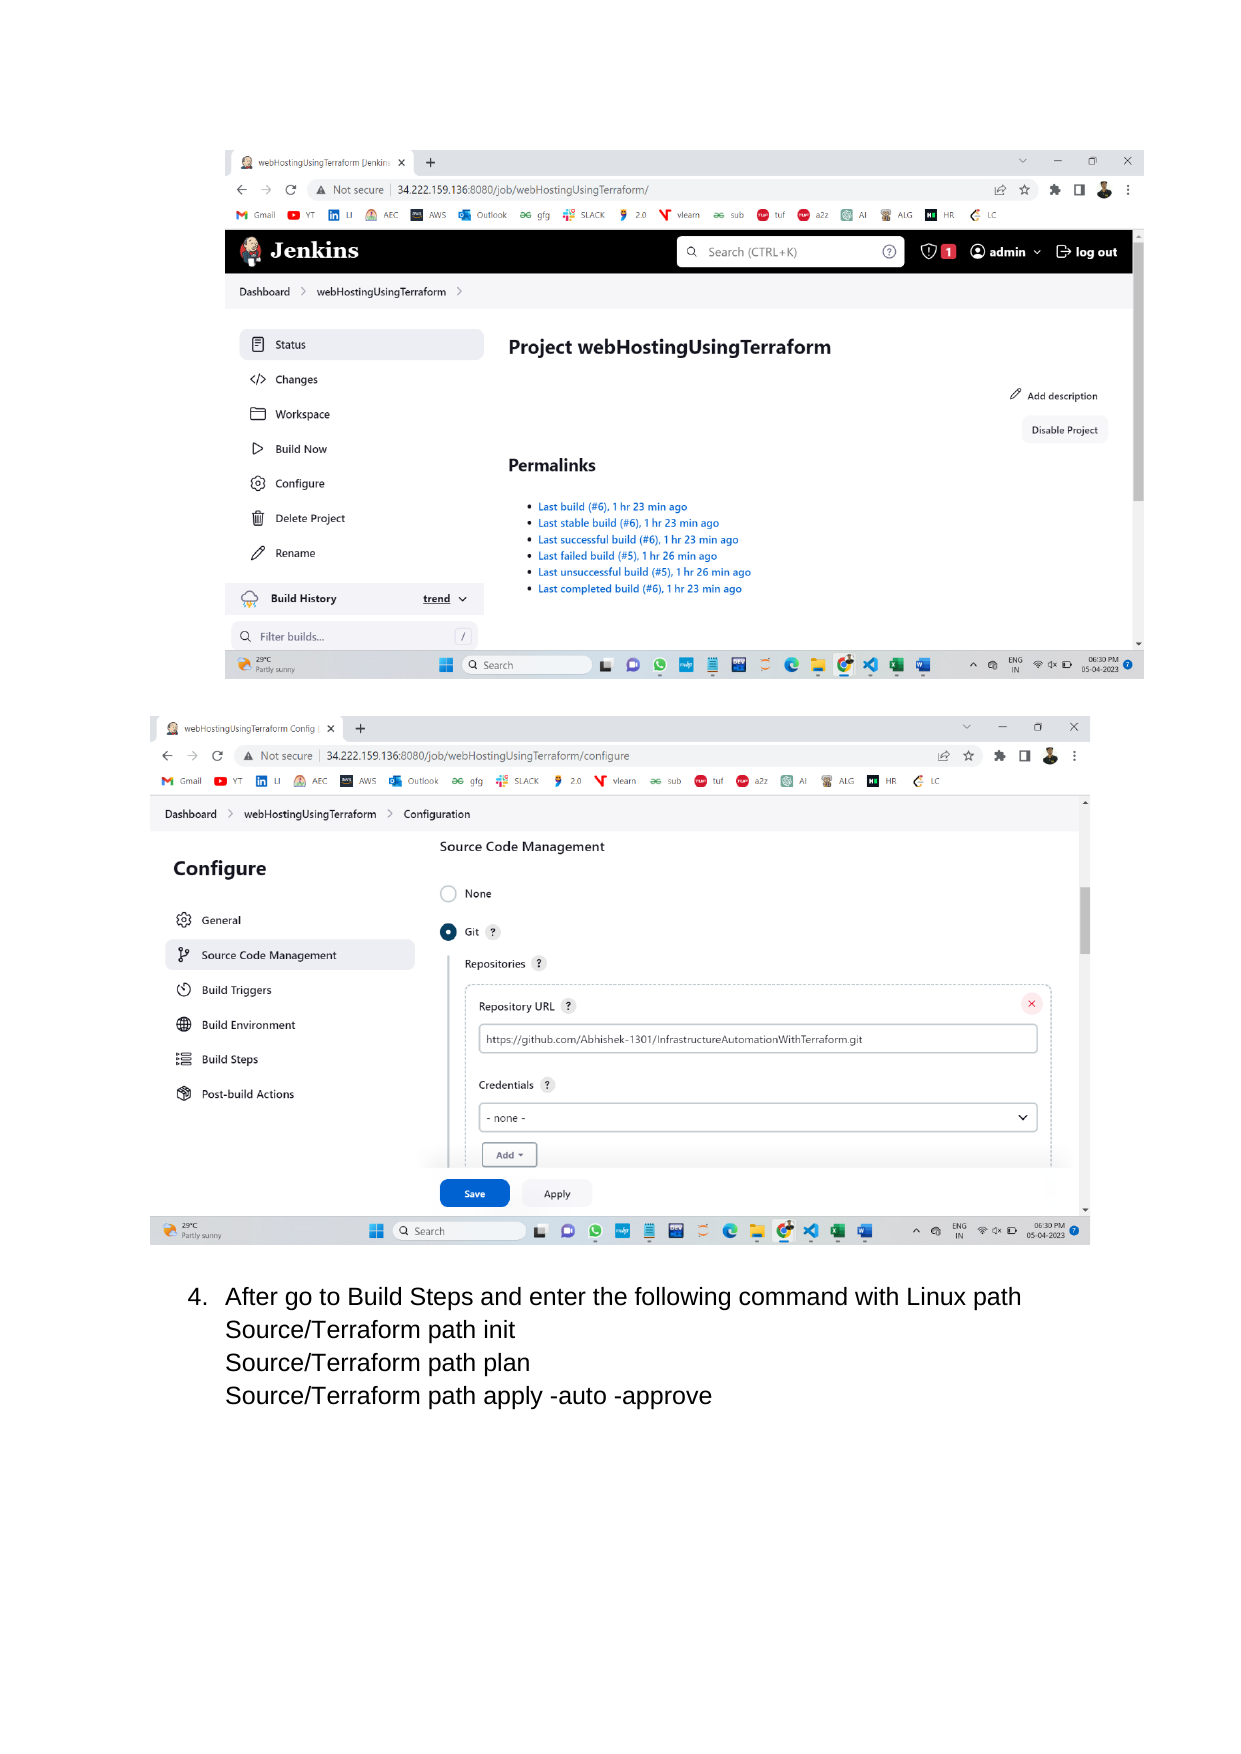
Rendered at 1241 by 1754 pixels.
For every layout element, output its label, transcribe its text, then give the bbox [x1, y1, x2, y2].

list Source/Terraform path init [225, 1315, 1090, 1344]
list Source/Terraform path plan [225, 1348, 1090, 1377]
picture [150, 716, 1091, 1245]
list Source/Terraform path apply -auto -approve [225, 1381, 1090, 1410]
picture [225, 150, 1144, 679]
list After go to Build Steps and enter the following command with Linux path [187, 1282, 1090, 1311]
